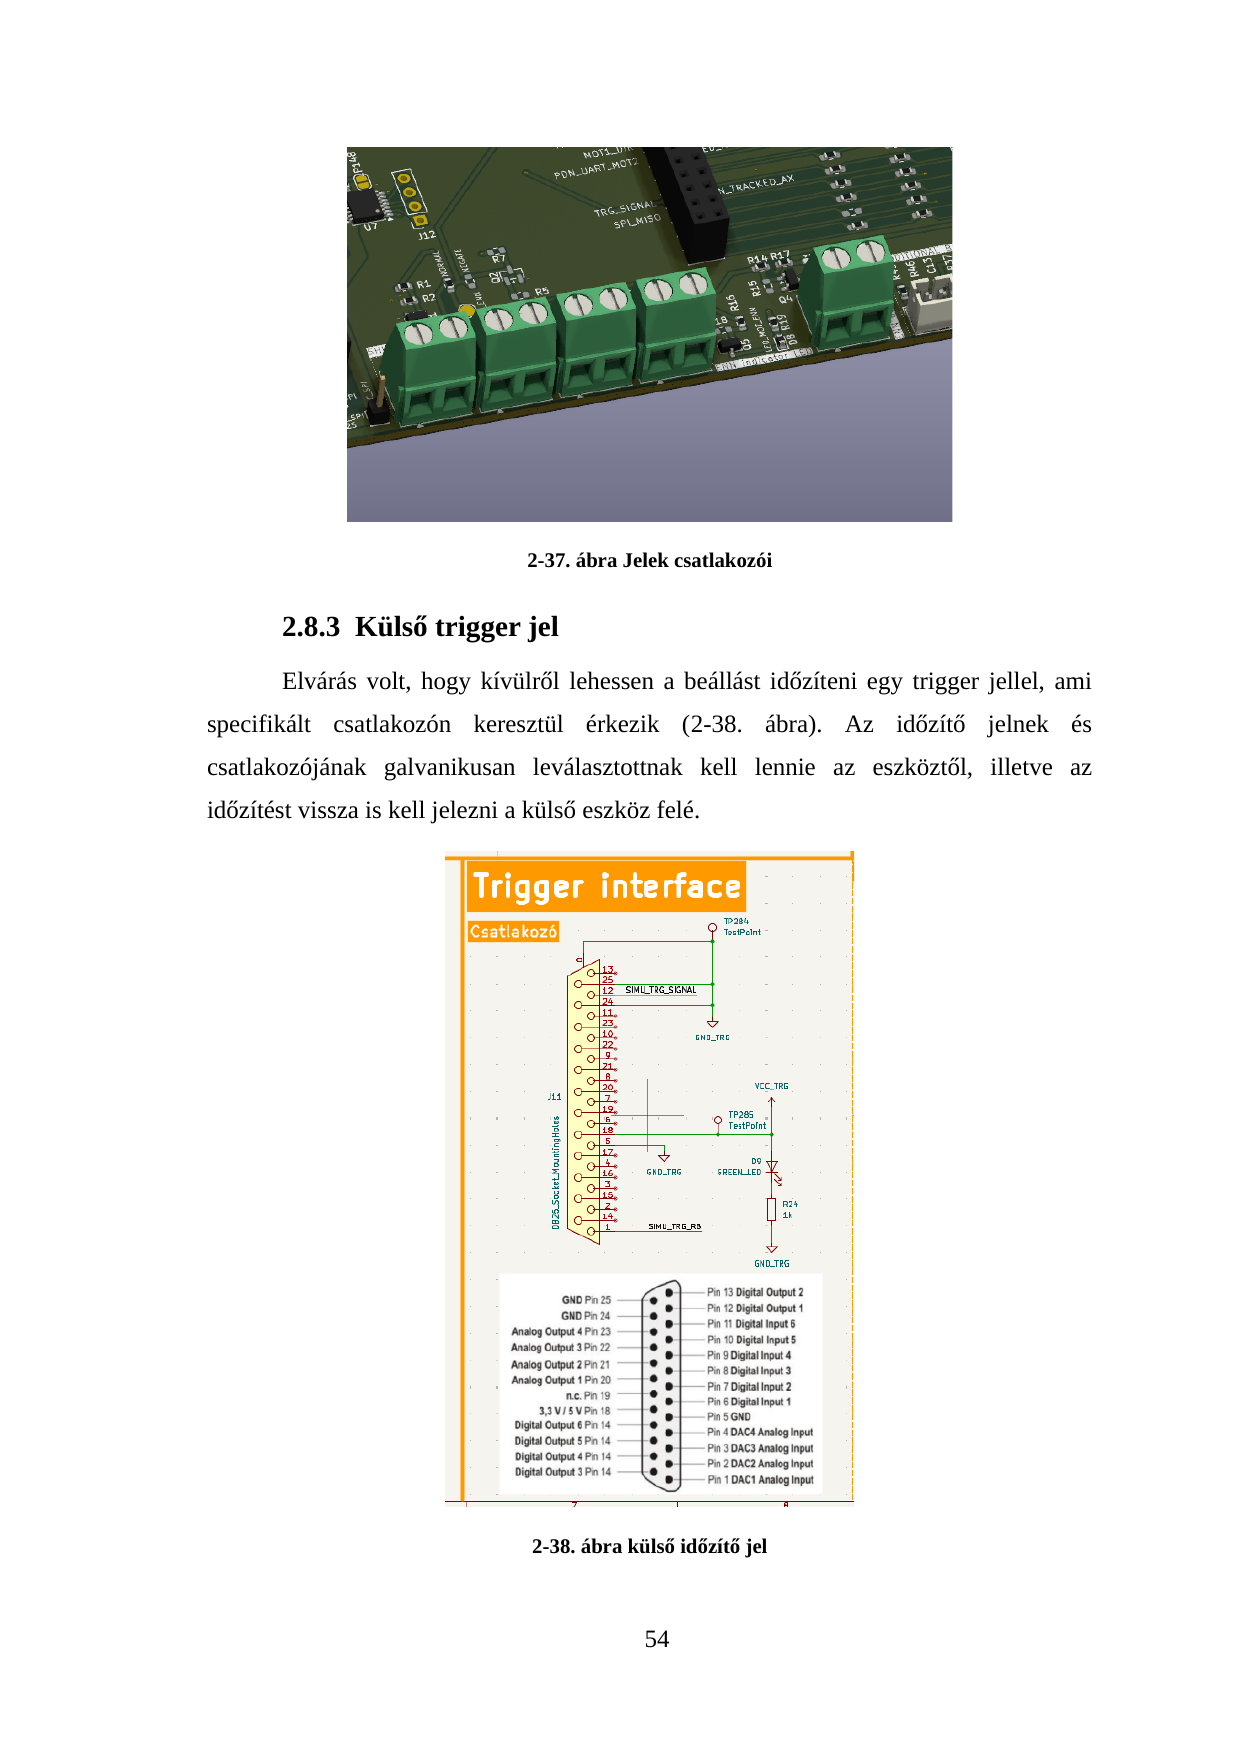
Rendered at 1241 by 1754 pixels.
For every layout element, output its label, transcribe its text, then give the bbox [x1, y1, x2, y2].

picture [347, 147, 953, 522]
subtitle Külső trigger jel [207, 609, 1092, 643]
picture [445, 851, 855, 1507]
